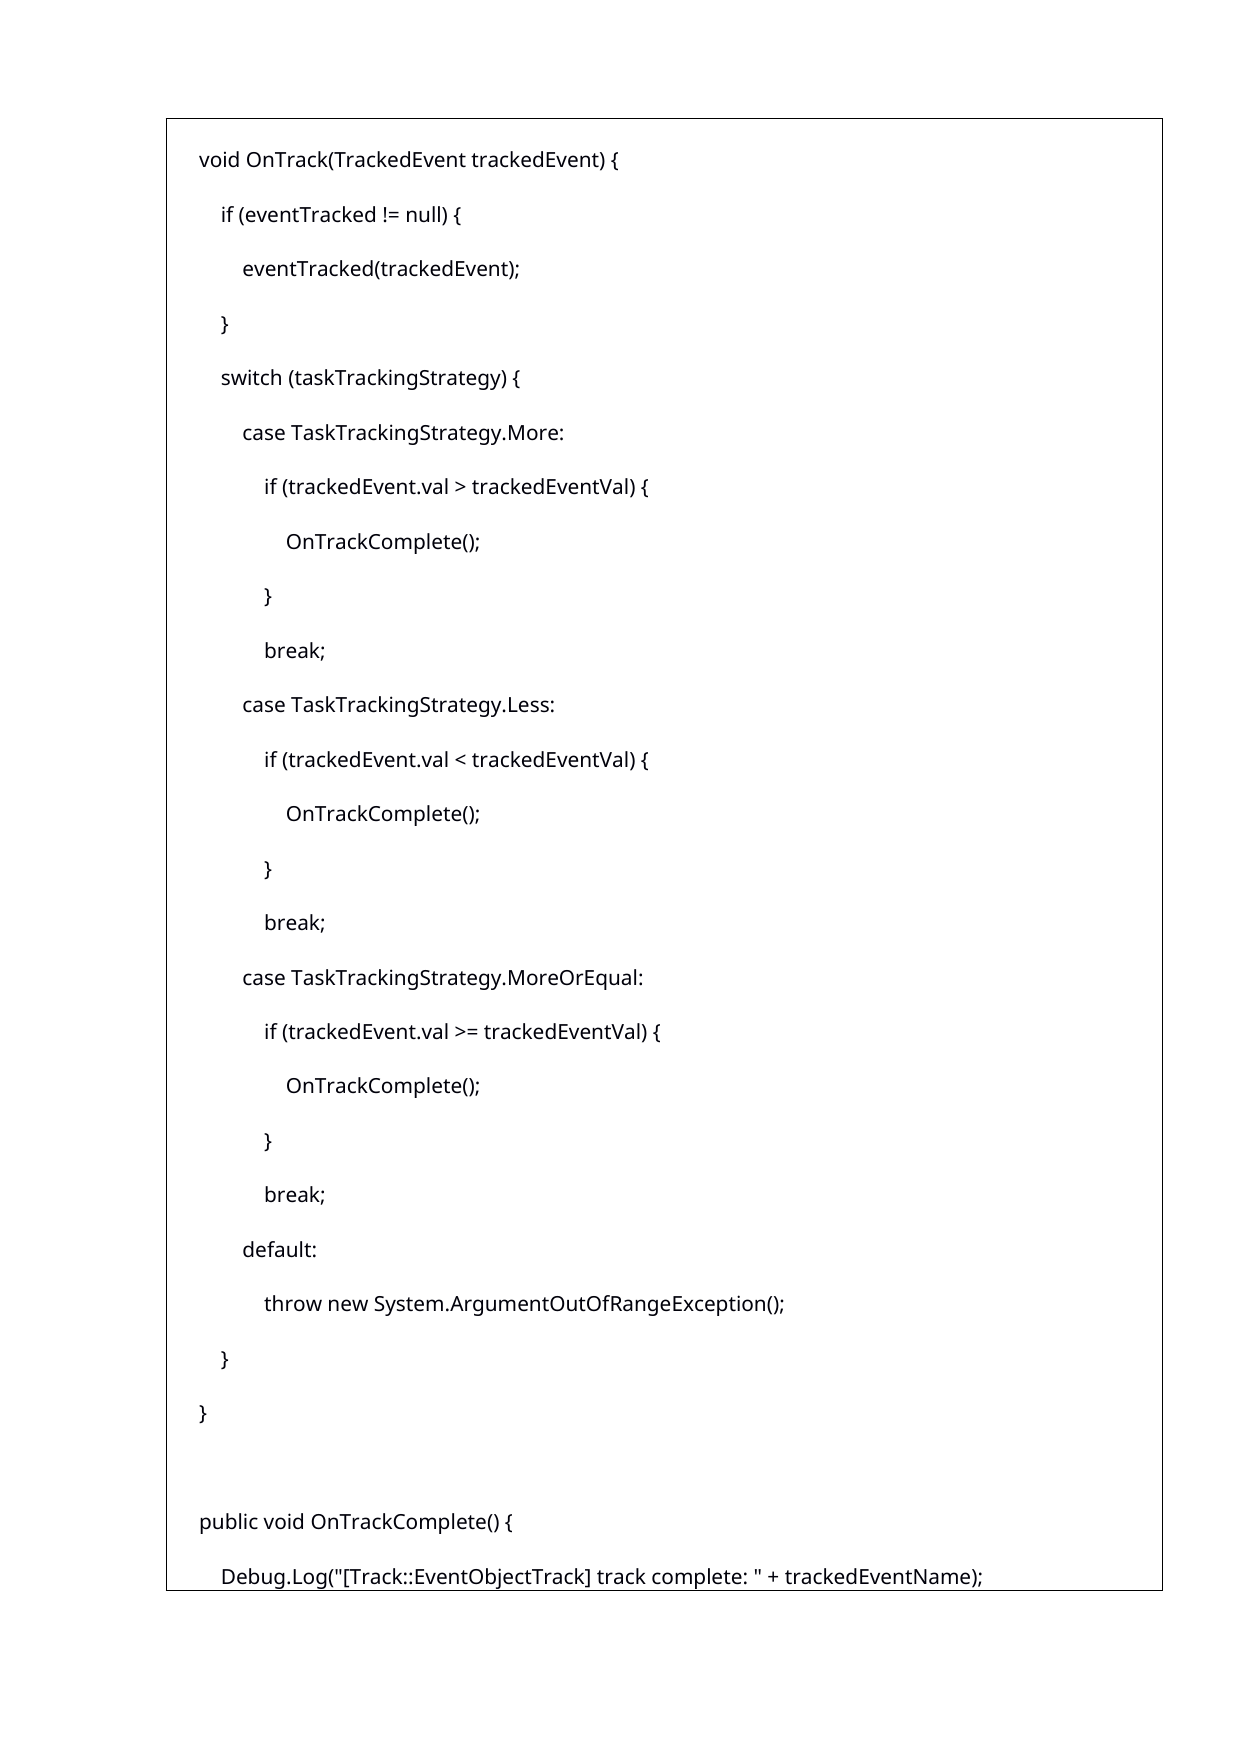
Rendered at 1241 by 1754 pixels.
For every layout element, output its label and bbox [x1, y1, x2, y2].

table_header [167, 119, 1162, 1590]
